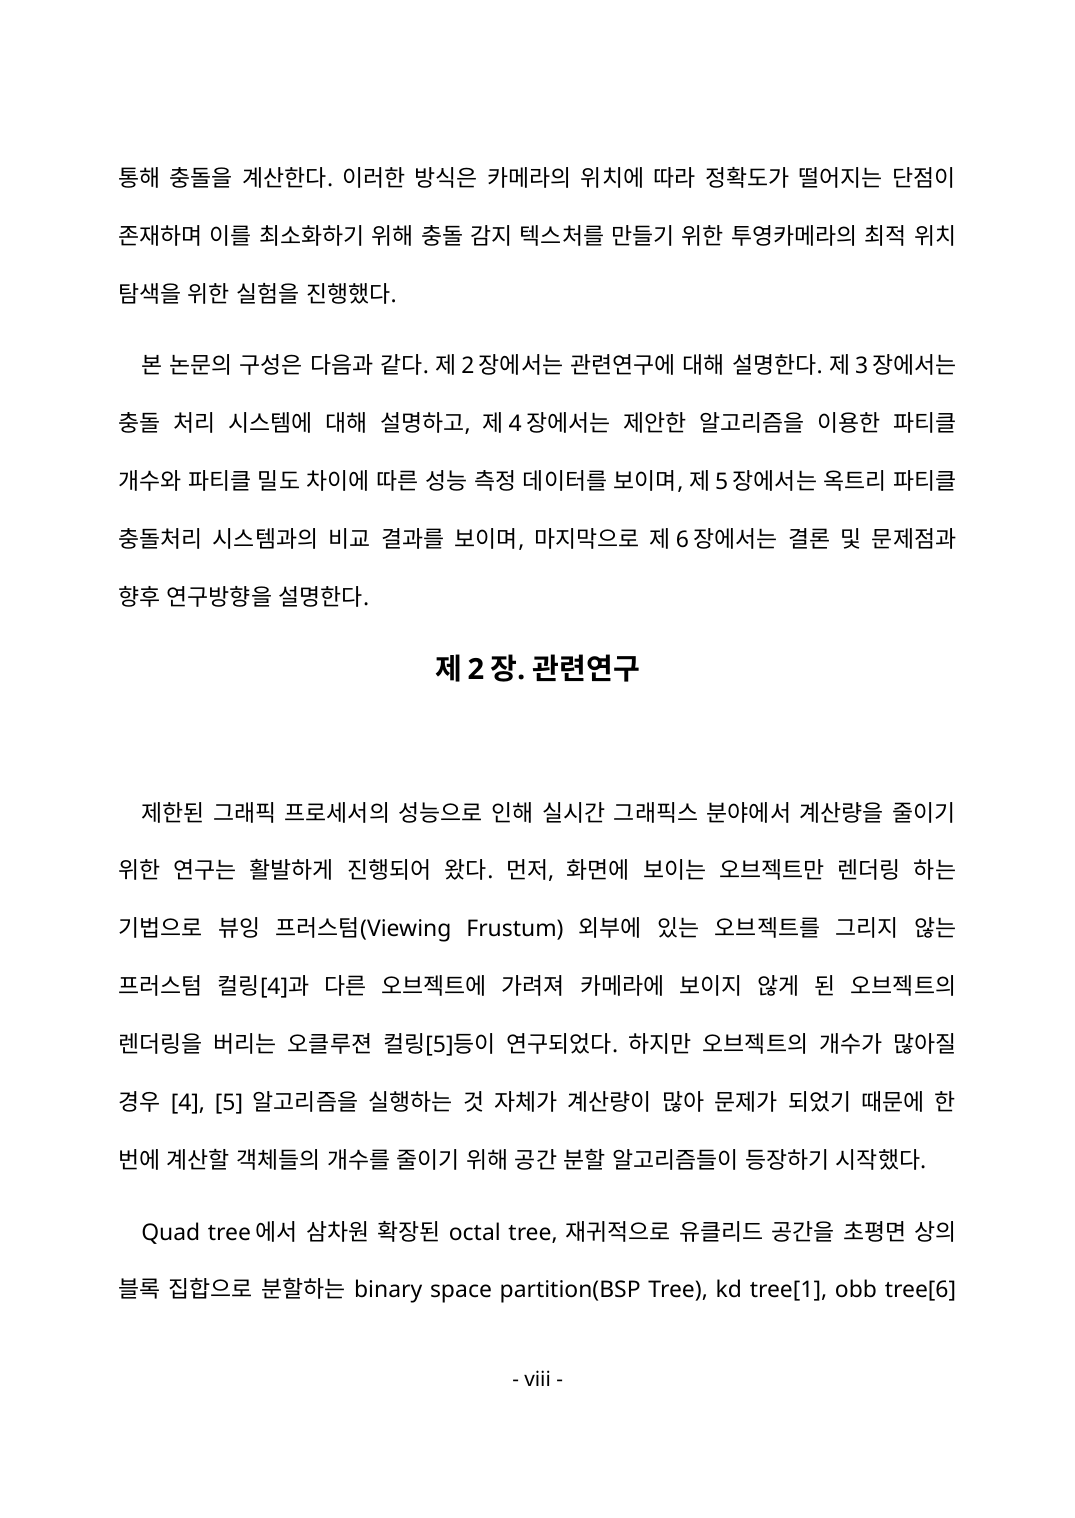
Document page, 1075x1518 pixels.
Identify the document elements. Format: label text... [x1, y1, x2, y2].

text 제2장. 관련연구 [118, 644, 957, 690]
text 본 논문의 구성은 다음과 같다. 제2장에서는 관련연구에 대해 설명한다. 제3장에서는 충돌 처리 시스템에 대해 설명하고, 제4장에서는 제안한 알고리즘을 이용한 파티클 개수와 파티클 밀도 차이에 따른 성능 측정 데이터를 보이며, 제5장에서는 옥트리 파티클 충돌처리 시스템과의 비교 결과를 보이며, 마지막으로 제6장에서는 결론 및 문제점과 향후 연구방향을 설명한다. [118, 341, 957, 619]
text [118, 153, 957, 316]
text 제한된 그래픽 프로세서의 성능으로 인해 실시간 그래픽스 분야에서 계산량을 줄이기 위한 연구는 활발하게 진행되어 왔다. 먼저, 화면에 보이는 오브젝트만 렌더링 하는 기법으로 뷰잉 프러스텀(Viewing Frustum) 외부에 있는 오브젝트를 그리지 않는 프러스텀 컬링[4]과 다른 오브젝트에 가려져 카메라에 보이지 않게 된 오브젝트의 렌더링을 버리는 오클루젼 컬링[5]등이 연구되었다. 하지만 오브젝트의 개수가 많아질 경우 [4], [5] 알고리즘을 실행하는 것 자체가 계산량이 많아 문제가 되었기 때문에 한 번에 계산할 객체들의 개수를 줄이기 위해 공간 분할 알고리즘들이 등장하기 시작했다. [118, 788, 957, 1182]
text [118, 1207, 957, 1311]
